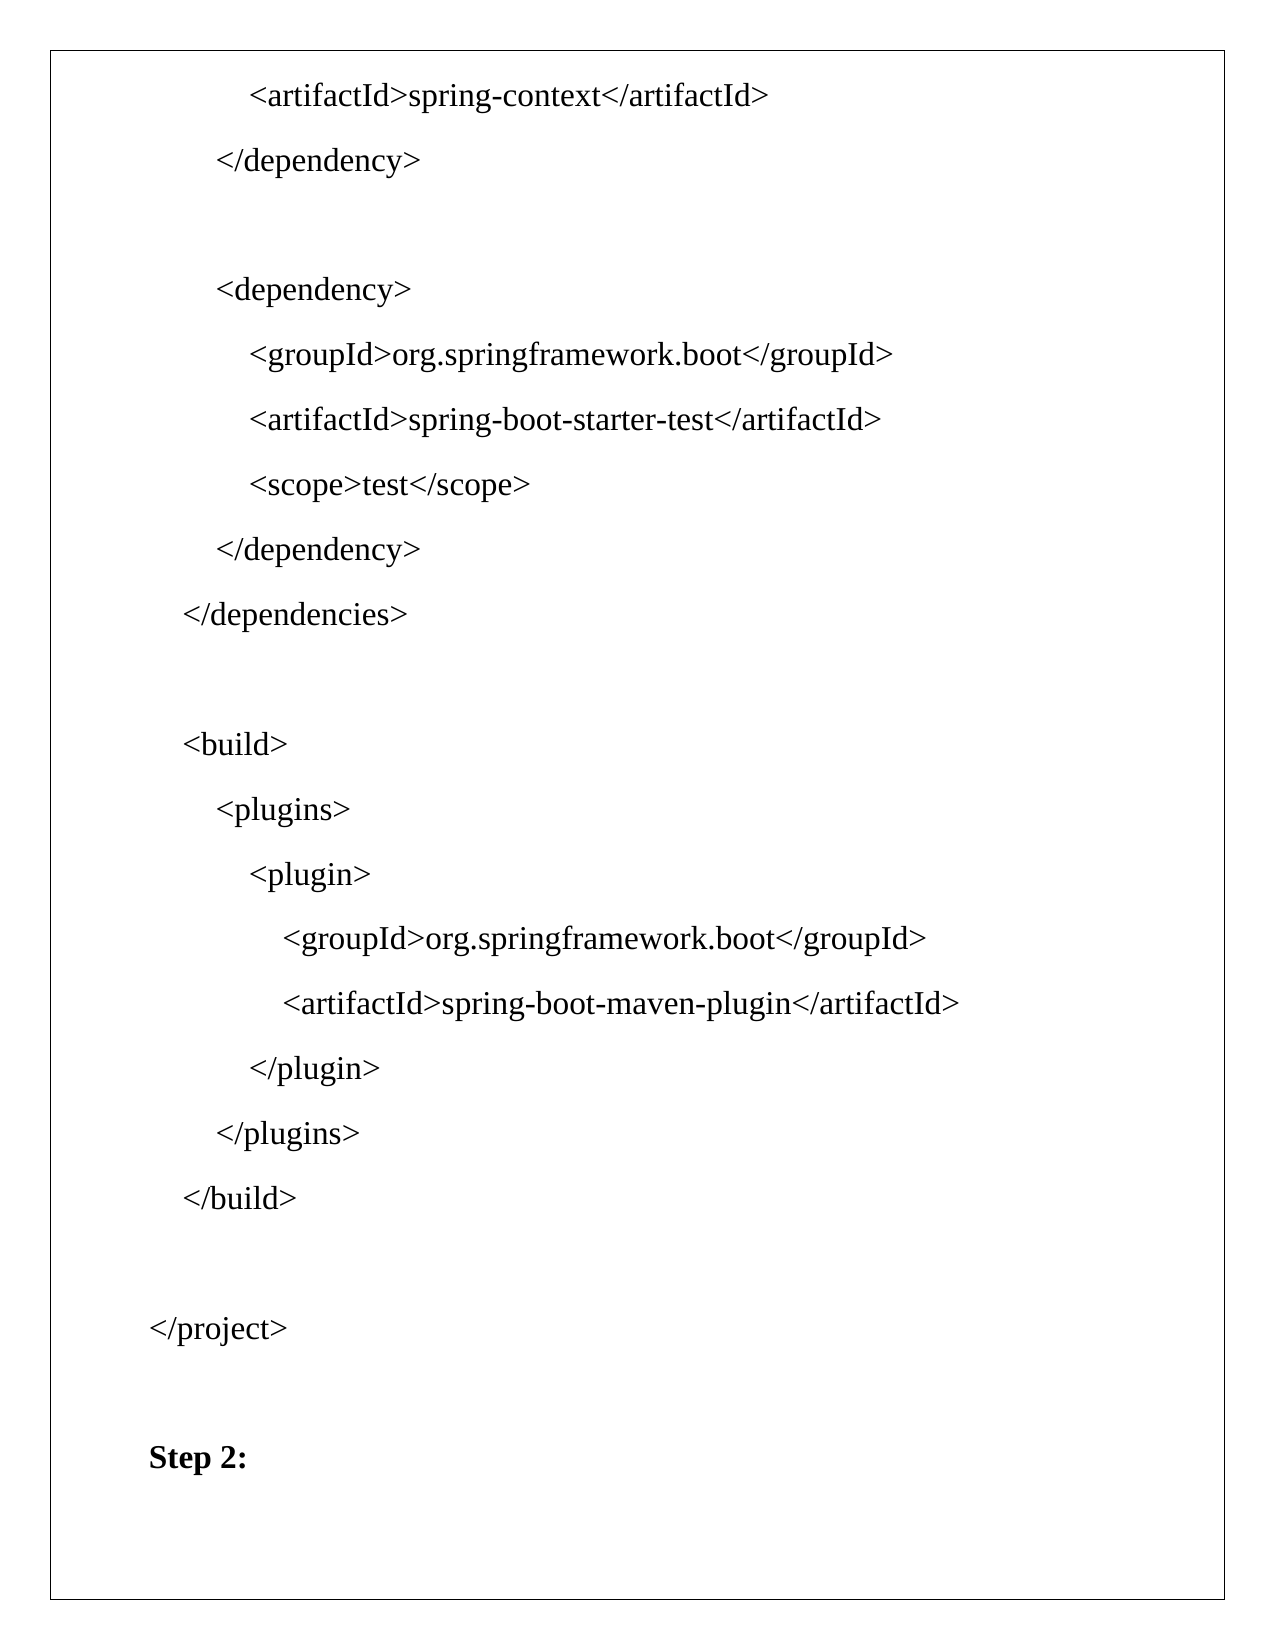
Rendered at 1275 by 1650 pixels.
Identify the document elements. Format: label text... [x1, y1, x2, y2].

subtitle Step 2: [149, 1438, 1200, 1476]
subtitle </dependencies> [149, 594, 1200, 632]
subtitle <artifactId>spring-context</artifactId> [149, 75, 1200, 113]
subtitle </build> [149, 1178, 1200, 1217]
subtitle <plugins> [149, 789, 1200, 827]
subtitle <build> [149, 724, 1200, 762]
subtitle </dependency> [149, 529, 1200, 568]
subtitle </plugin> [149, 1048, 1200, 1087]
subtitle </project> [149, 1308, 1200, 1346]
subtitle </plugins> [149, 1113, 1200, 1152]
subtitle <scope>test</scope> [149, 464, 1200, 503]
subtitle <groupId>org.springframework.boot</groupId> [149, 919, 1200, 957]
subtitle <artifactId>spring-boot-starter-test</artifactId> [149, 399, 1200, 438]
subtitle <artifactId>spring-boot-maven-plugin</artifactId> [149, 983, 1200, 1022]
subtitle <dependency> [149, 270, 1200, 308]
subtitle <plugin> [149, 854, 1200, 892]
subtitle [149, 334, 1200, 373]
subtitle </dependency> [149, 140, 1200, 178]
